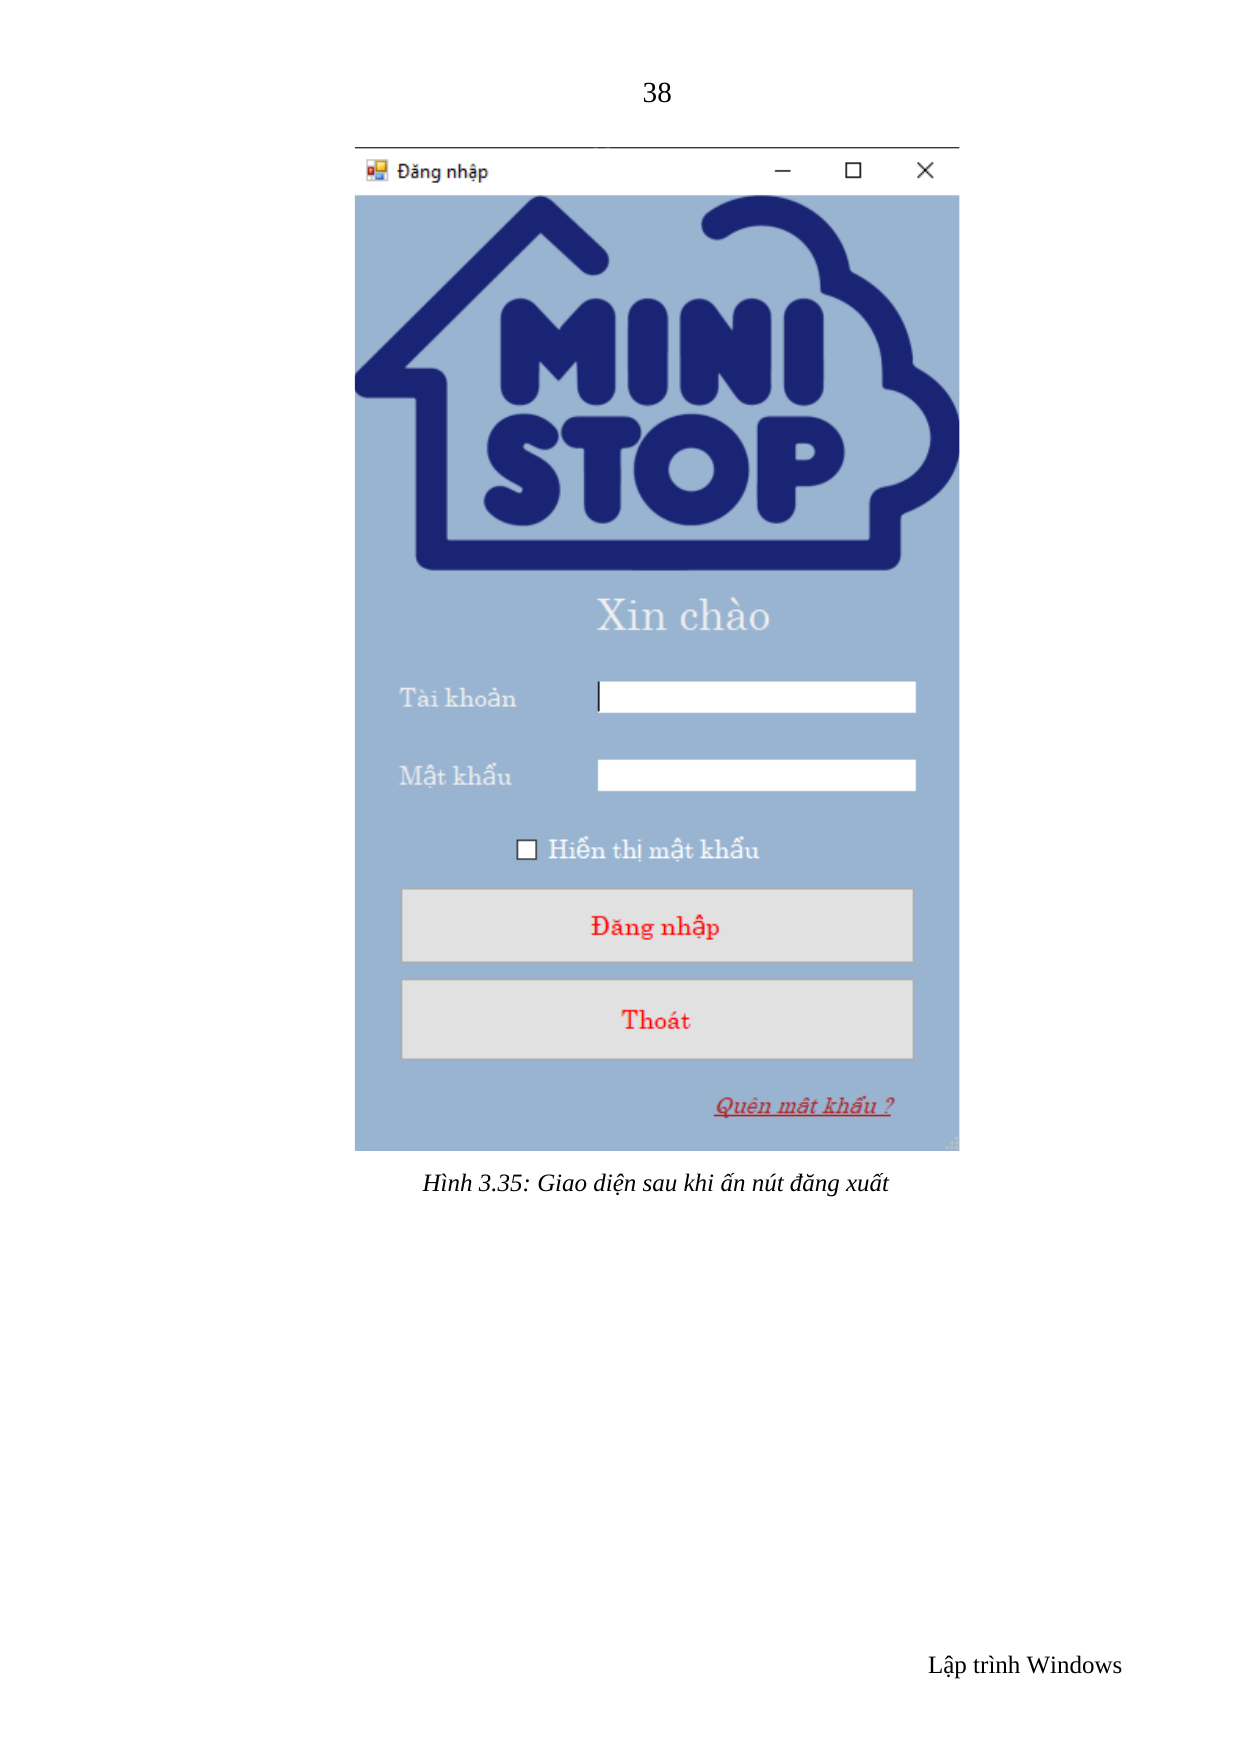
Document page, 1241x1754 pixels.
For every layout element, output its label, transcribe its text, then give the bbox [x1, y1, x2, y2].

picture [354, 147, 960, 1151]
text Hình 3.35: Giao diện sau khi ấn nút đăng xuất [192, 1168, 1122, 1196]
